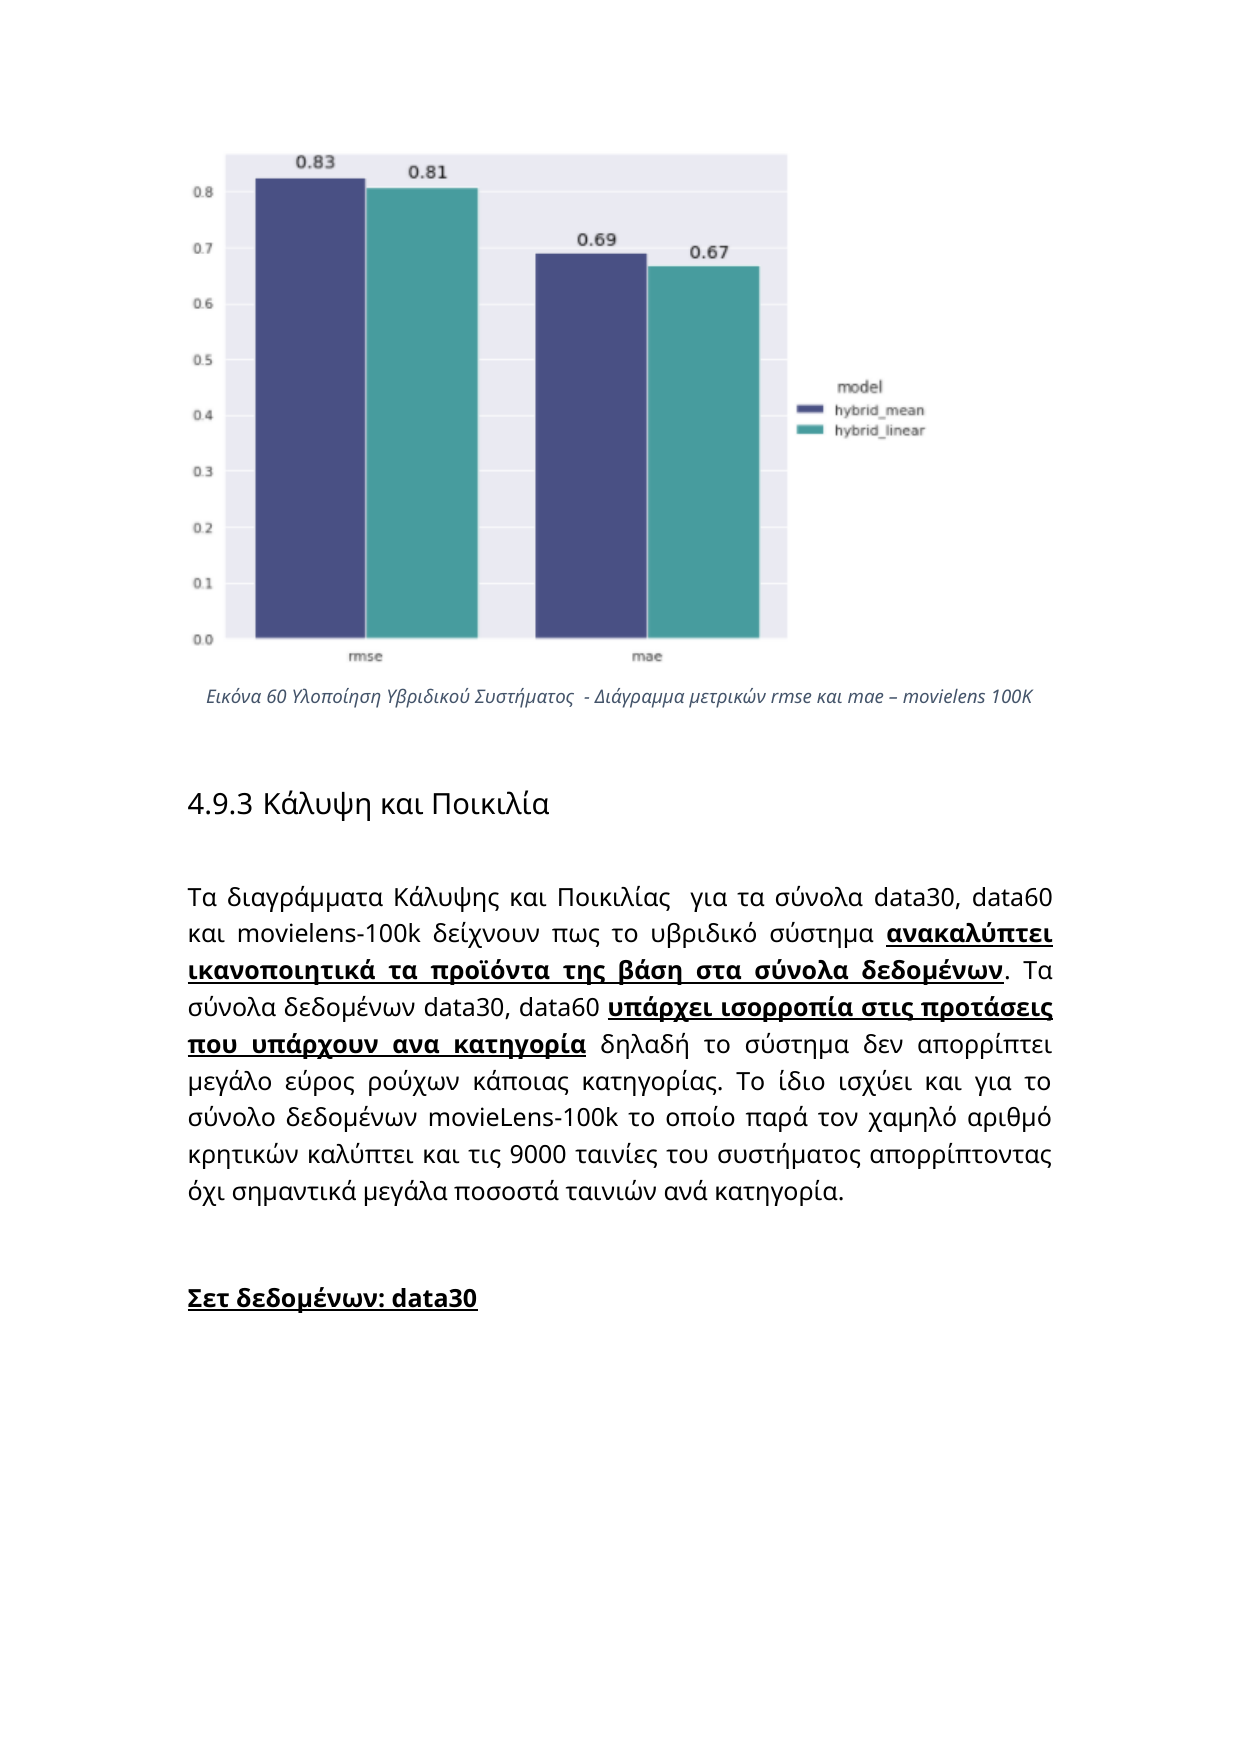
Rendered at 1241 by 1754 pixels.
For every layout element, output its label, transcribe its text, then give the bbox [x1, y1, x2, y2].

text Τα διαγράμματα Κάλυψης και Ποικιλίας για τα σύνολα data30, data60 και movielens-100k δείχνουν πως το υβριδικό σύστημα ανακαλύπτει ικανοποιητικά τα προϊόντα της βάση στα σύνολα δεδομένων. Τα σύνολα δεδομένων data30, data60 υπάρχει ισορροπία στις προτάσεις που υπάρχουν ανα κατηγορία δηλαδή το σύστημα δεν απορρίπτει μεγάλο εύρος ρούχων κάποιας κατηγορίας. Το ίδιο ισχύει και για το σύνολο δεδομένων movieLens-100k το οποίο παρά τον χαμηλό αριθμό κρητικών καλύπτει και τις 9000 ταινίες του συστήματος απορρίπτοντας όχι σημαντικά μεγάλα ποσοστά ταινιών ανά κατηγορία. [187, 879, 1053, 1208]
text Σετ δεδομένων: data30 [187, 1280, 1053, 1314]
subtitle Κάλυψη και Ποικιλία [187, 783, 1053, 823]
picture [187, 150, 933, 663]
text Εικόνα 60 Yλοποίηση Υβριδικού Συστήματος - Διάγραμμα μετρικών rmse και mae – movielens 100K [187, 683, 1053, 709]
